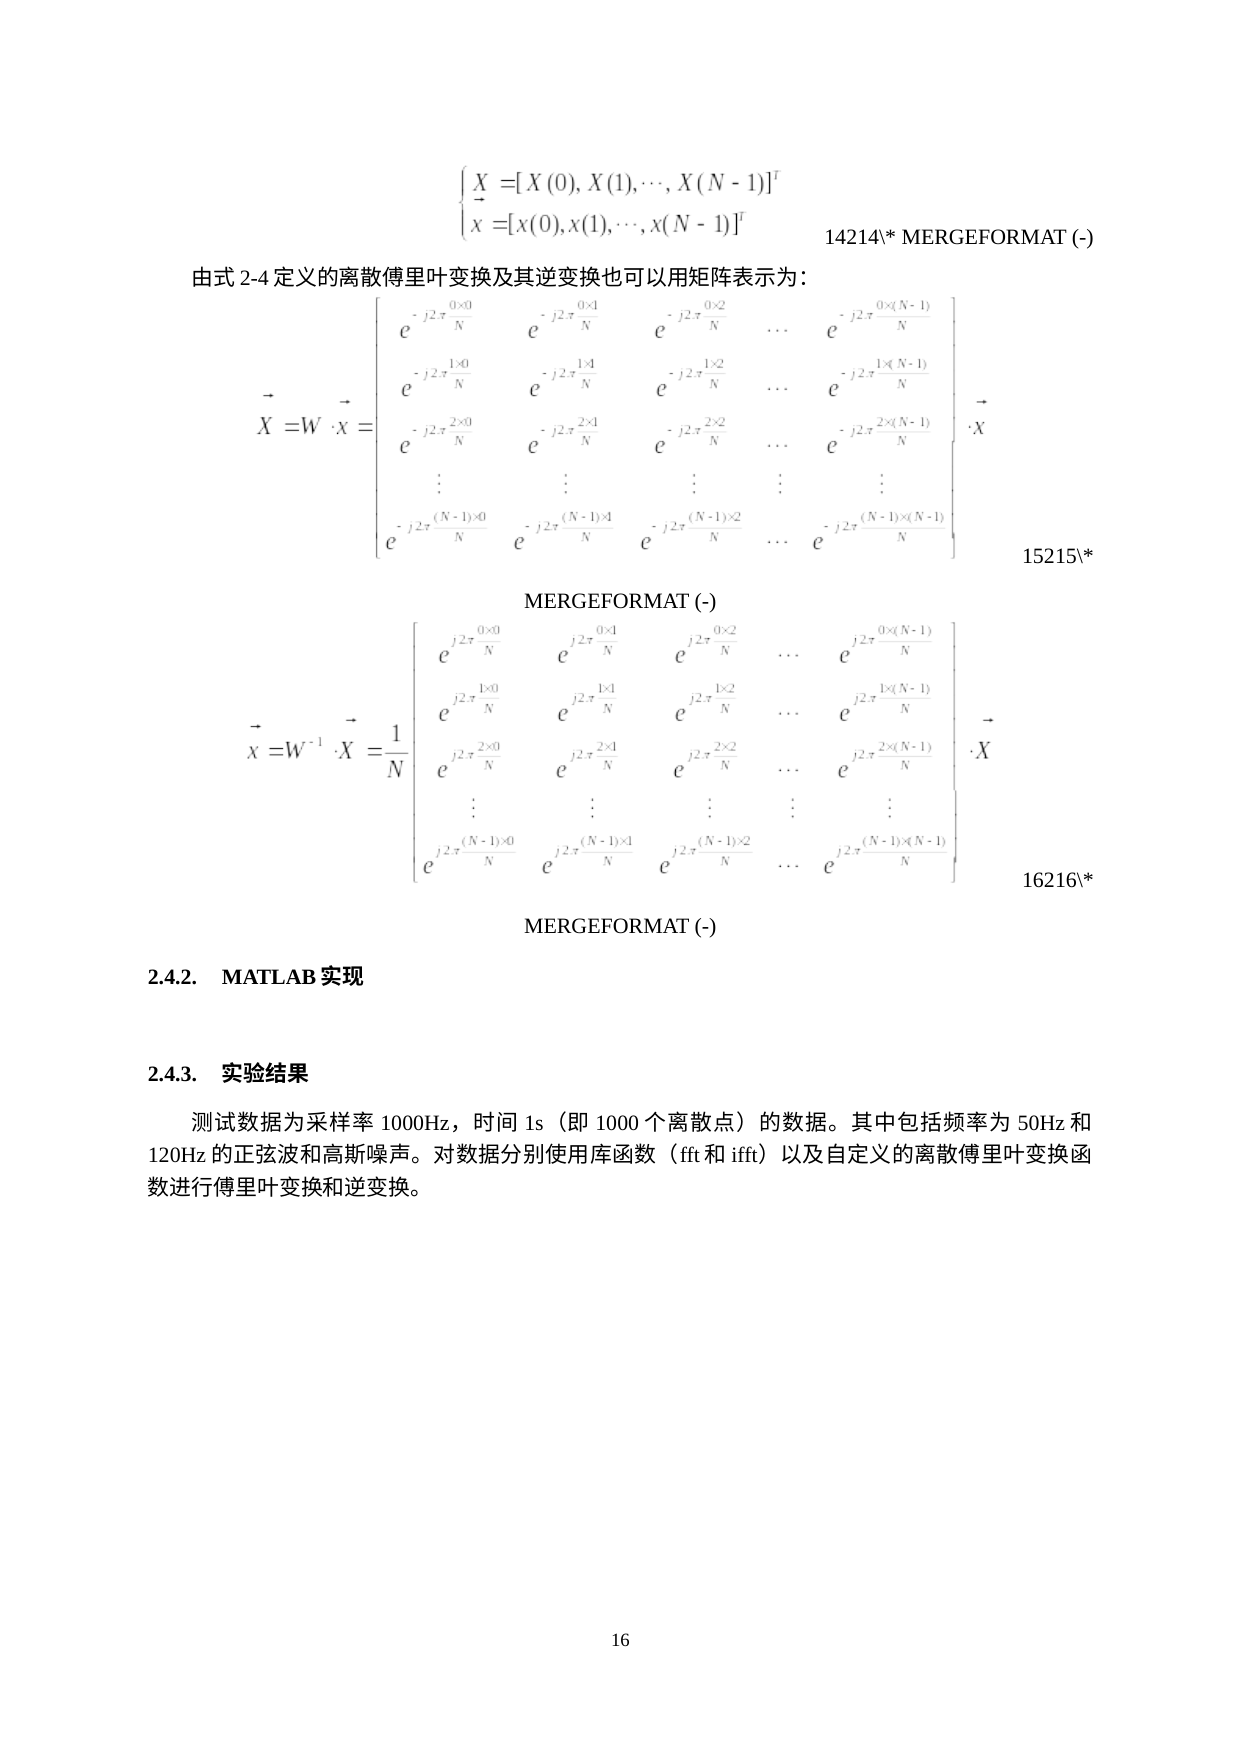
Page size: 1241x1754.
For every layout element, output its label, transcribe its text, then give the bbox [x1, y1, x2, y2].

text 由式2-4定义的离散傅里叶变换及其逆变换也可以用矩阵表示为： [148, 259, 1092, 292]
subtitle MATLAB实现 [148, 958, 1092, 991]
subtitle 实验结果 [148, 1056, 1092, 1088]
text 测试数据为采样率1000Hz，时间1s（即1000个离散点）的数据。其中包括频率为50Hz和120Hz的正弦波和高斯噪声。对数据分别使用库函数（fft和ifft）以及自定义的离散傅里叶变换函数进行傅里叶变换和逆变换。 [148, 1104, 1092, 1202]
